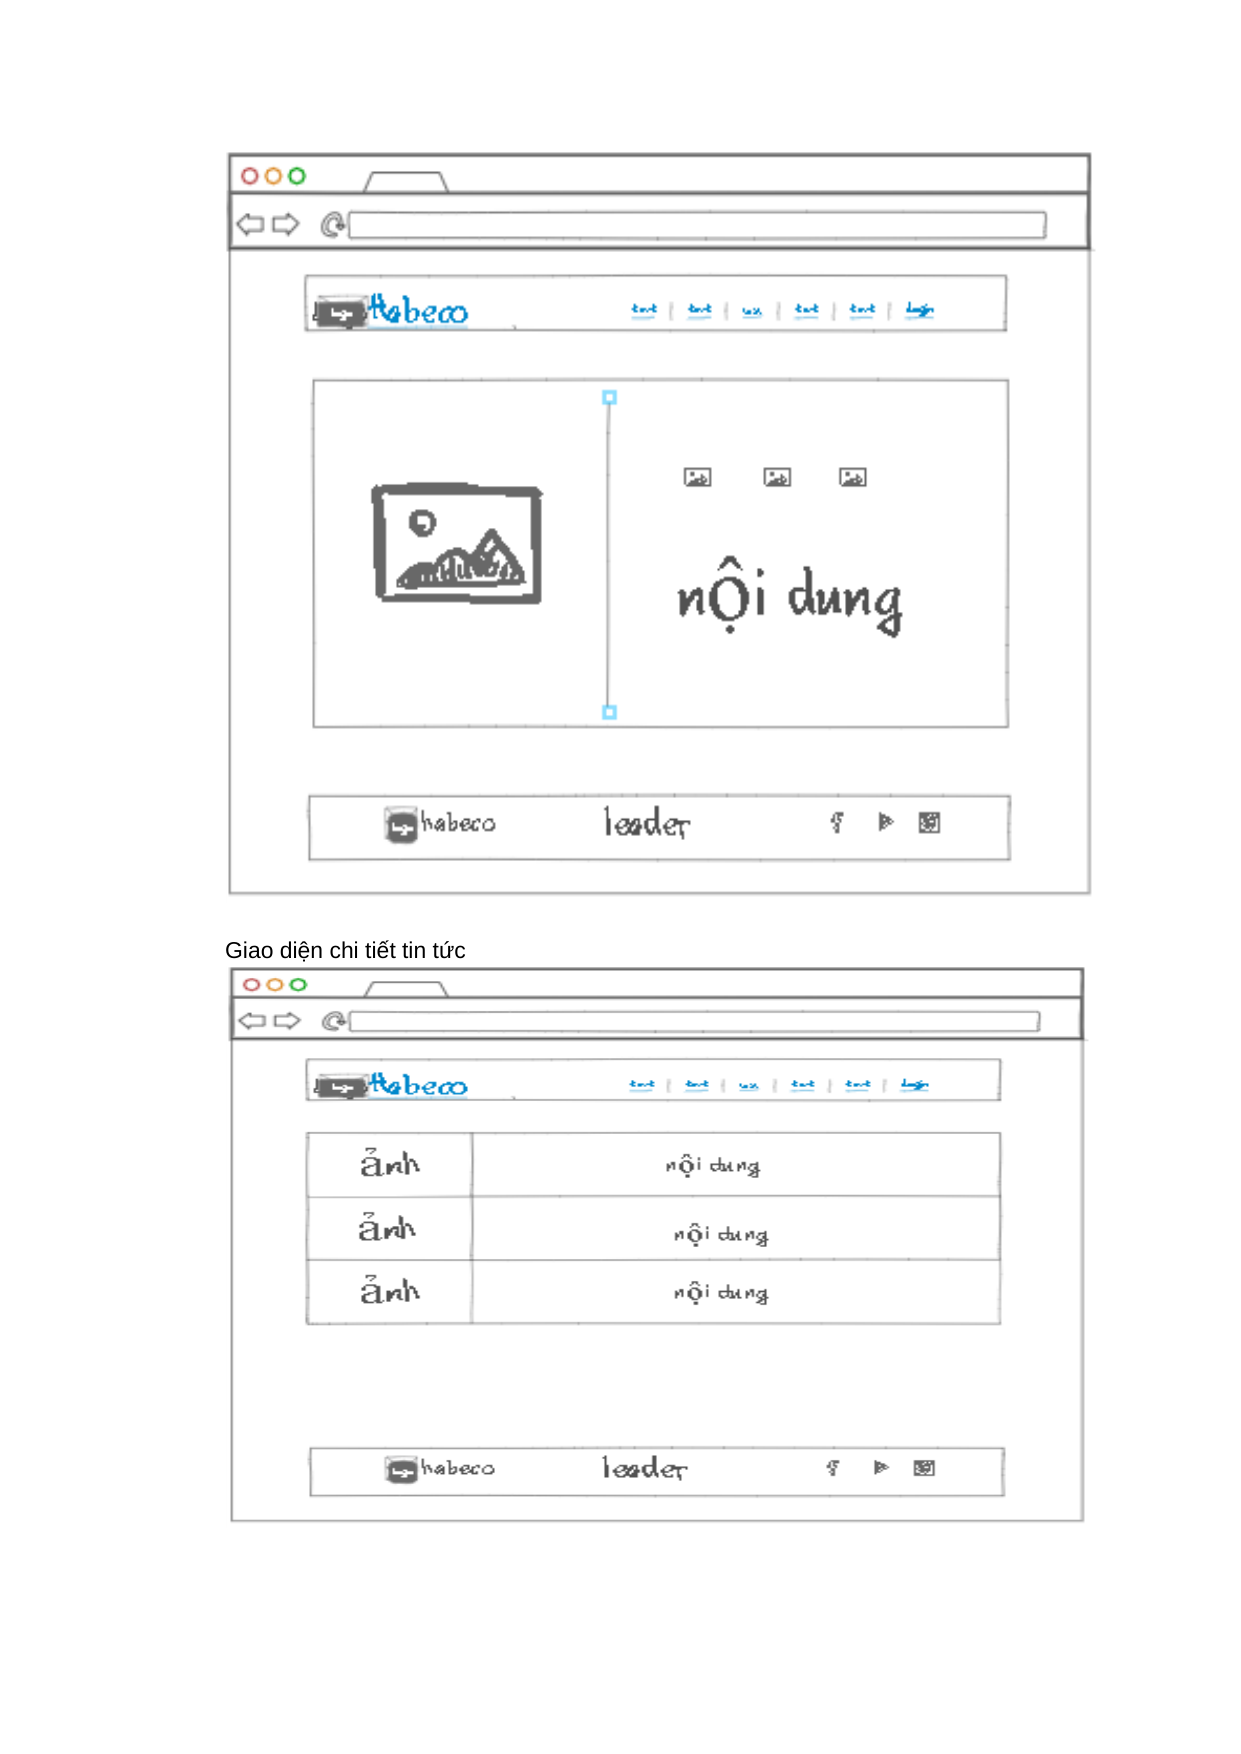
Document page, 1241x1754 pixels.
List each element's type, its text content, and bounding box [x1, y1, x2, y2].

picture [225, 966, 1091, 1528]
picture [225, 150, 1100, 903]
text Giao diện chi tiết tin tức [225, 937, 1090, 963]
